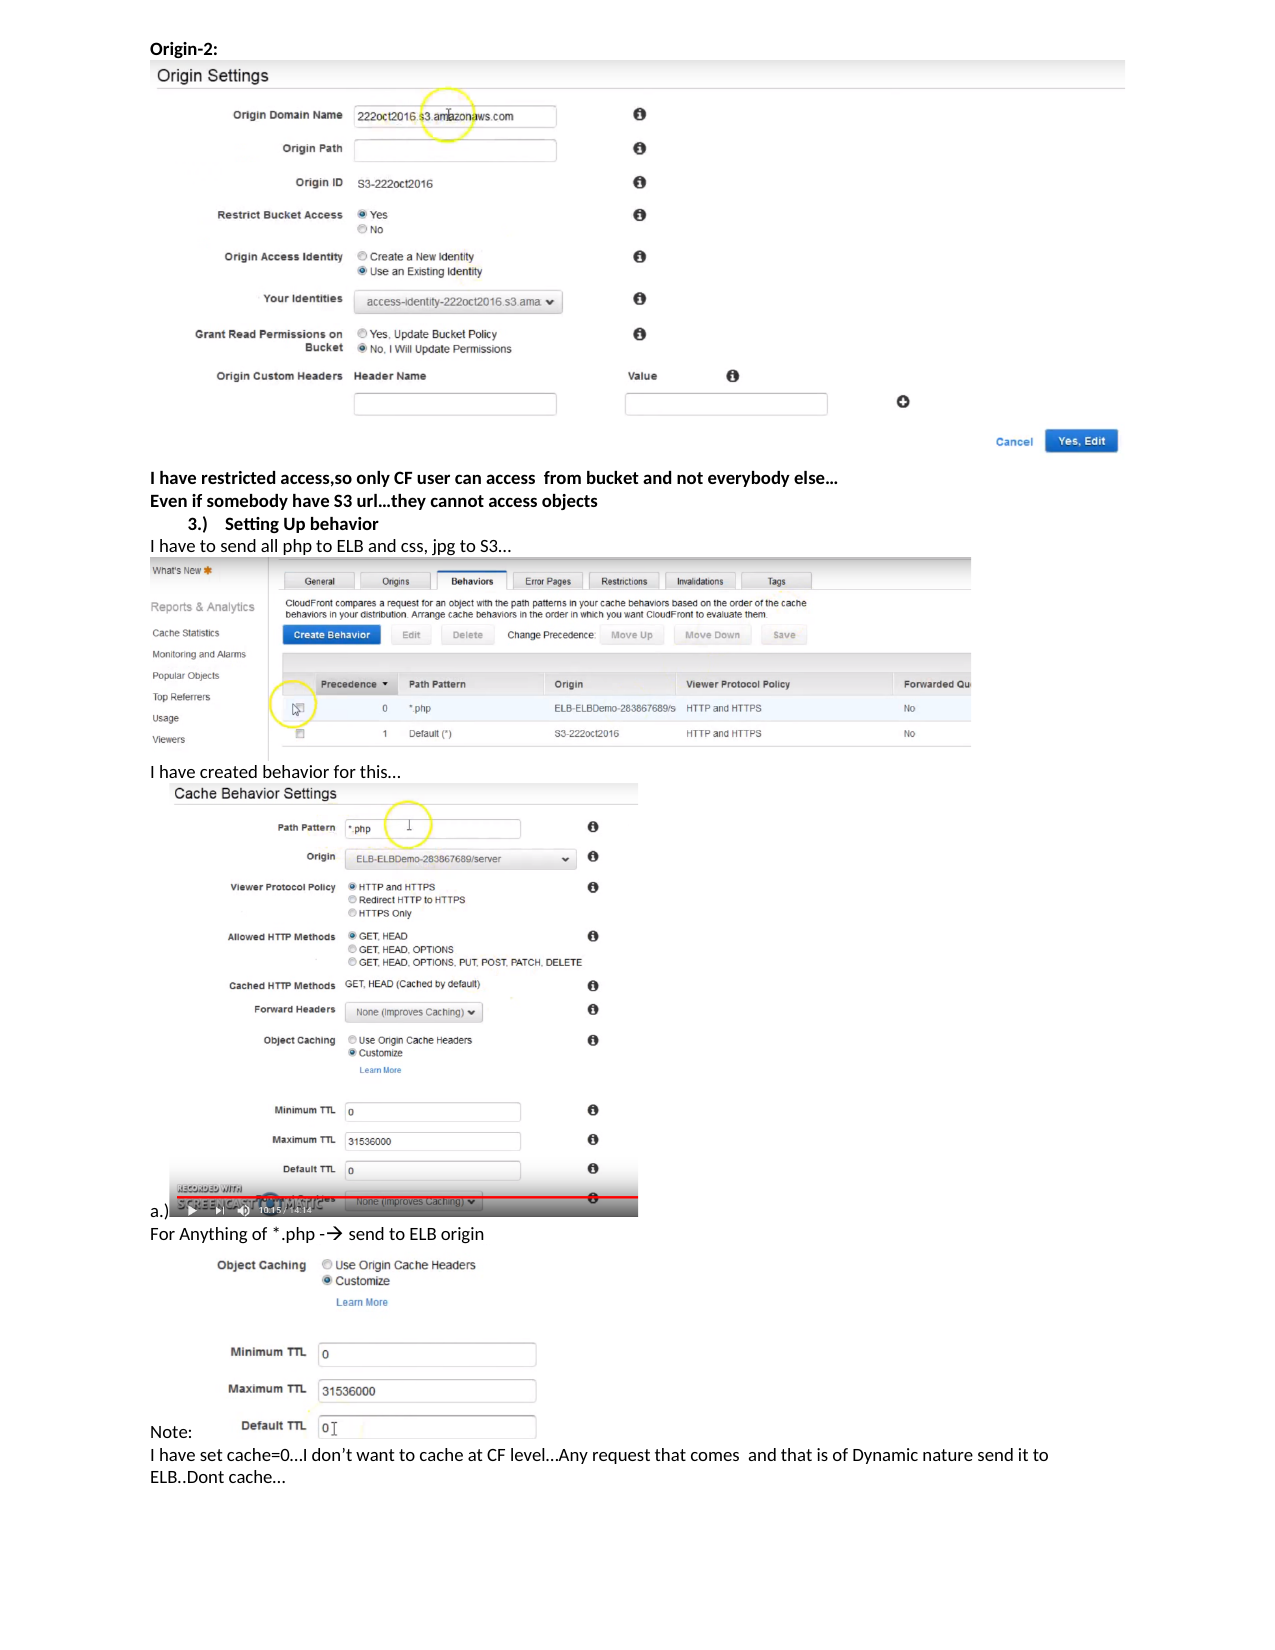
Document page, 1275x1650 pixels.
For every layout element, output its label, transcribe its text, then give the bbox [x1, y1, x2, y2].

picture [150, 60, 1125, 466]
picture [150, 557, 972, 761]
picture [169, 783, 639, 1217]
text I have to send all php to ELB and css, jpg to S3… [150, 535, 1125, 558]
text I have created behavior for this… [150, 761, 1125, 783]
picture [196, 1244, 568, 1439]
text I have restricted access,so only CF user can access from bucket and not everybody else… [150, 466, 1125, 489]
text Origin-2: [150, 37, 1125, 60]
text Even if somebody have S3 url…they cannot access objects [150, 489, 1125, 512]
list Setting Up behavior [187, 512, 1125, 535]
text I have set cache=0…I don’t want to cache at CF level…Any request that comes and that is of Dynamic nature send it to ELB..Dont cache… [150, 1443, 1125, 1489]
text For Anything of *.php - send to ELB origin [150, 1222, 1125, 1244]
